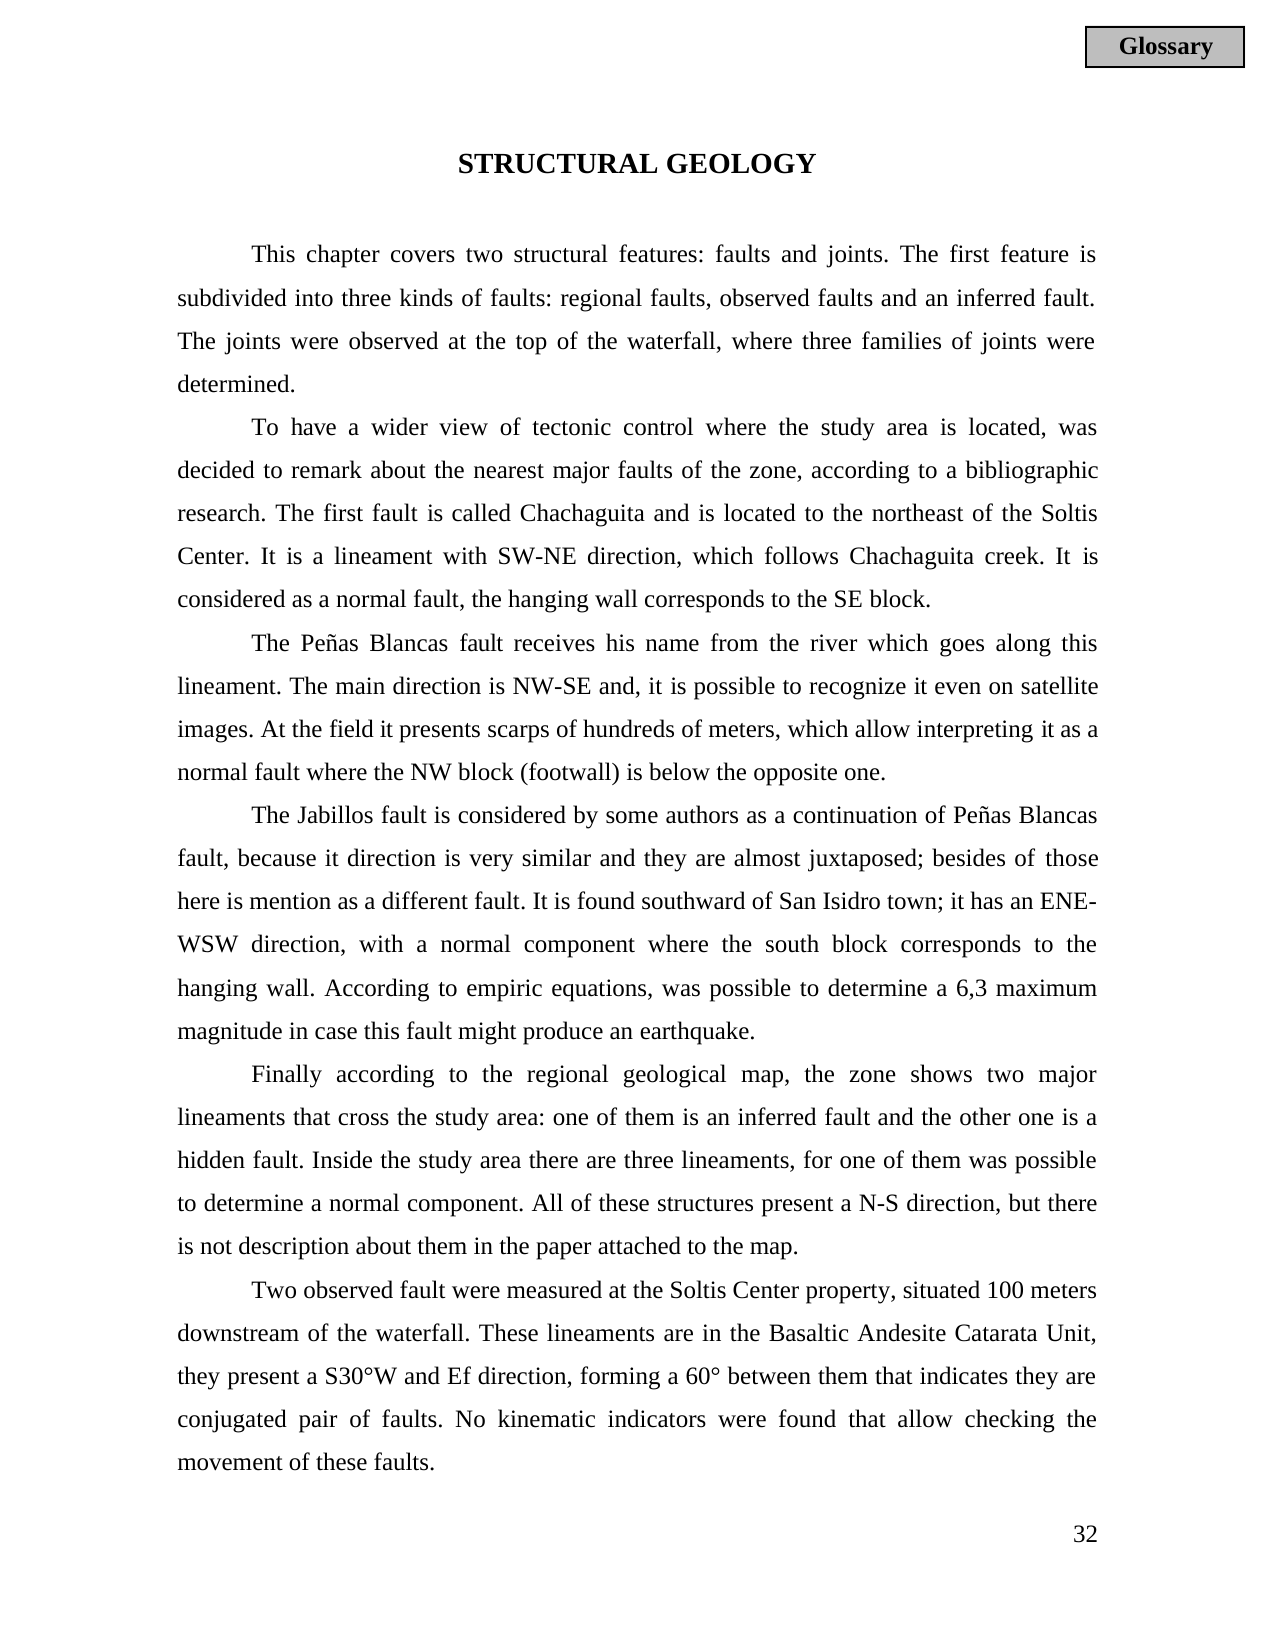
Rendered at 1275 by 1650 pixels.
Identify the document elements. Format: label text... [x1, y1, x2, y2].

text The Peñas Blancas fault receives his name from the river which goes along this lineament. The main direction is NW-SE and, it is possible to recognize it even on satellite images. At the field it presents scarps of hundreds of meters, which allow interpreting it as a normal fault where the NW block (footwall) is below the opposite one. [177, 628, 1099, 786]
text Two observed fault were measured at the Soltis Center property, situated 100 meters downstream of the waterfall. These lineaments are in the Basaltic Andesite Catarata Unit, they present a S30°W and Ef direction, forming a 60° between them that indicates they are conjugated pair of faults. No kinematic indicators were found that allow checking the movement of these faults. [177, 1275, 1098, 1476]
text This chapter covers two structural features: faults and joints. The first feature is subdivided into three kinds of faults: regional faults, observed faults and an inferred fault. The joints were observed at the top of the waterfall, where three families of joints were determined. [177, 239, 1097, 398]
text Finally according to the regional geological map, the zone shows two major lineaments that cross the study area: one of them is an inferred fault and the other one is a hidden fault. Inside the study area there are three lineaments, for one of them was possible to determine a normal component. All of these structures present a N-S direction, but there is not description about them in the paper attached to the map. [177, 1059, 1098, 1260]
subtitle STRUCTURAL GEOLOGY [351, 146, 923, 179]
text To have a wider view of tectonic control where the study area is located, was decided to remark about the nearest major faults of the zone, according to a bibliographic research. The first fault is called Chachaguita and is located to the northeast of the Soltis Center. It is a lineament with SW-NE direction, which follows Chachaguita creek. It is considered as a normal fault, the hanging wall corresponds to the SE block. [177, 412, 1099, 613]
text The Jabillos fault is considered by some authors as a continuation of Peñas Blancas fault, because it direction is very similar and they are almost juxtaposed; besides of those here is mention as a different fault. It is found southward of San Isidro town; it has an ENE- WSW direction, with a normal component where the south block corresponds to the hanging wall. According to empiric equations, was possible to determine a 6,3 maximum magnitude in case this fault might produce an earthquake. [177, 800, 1099, 1044]
